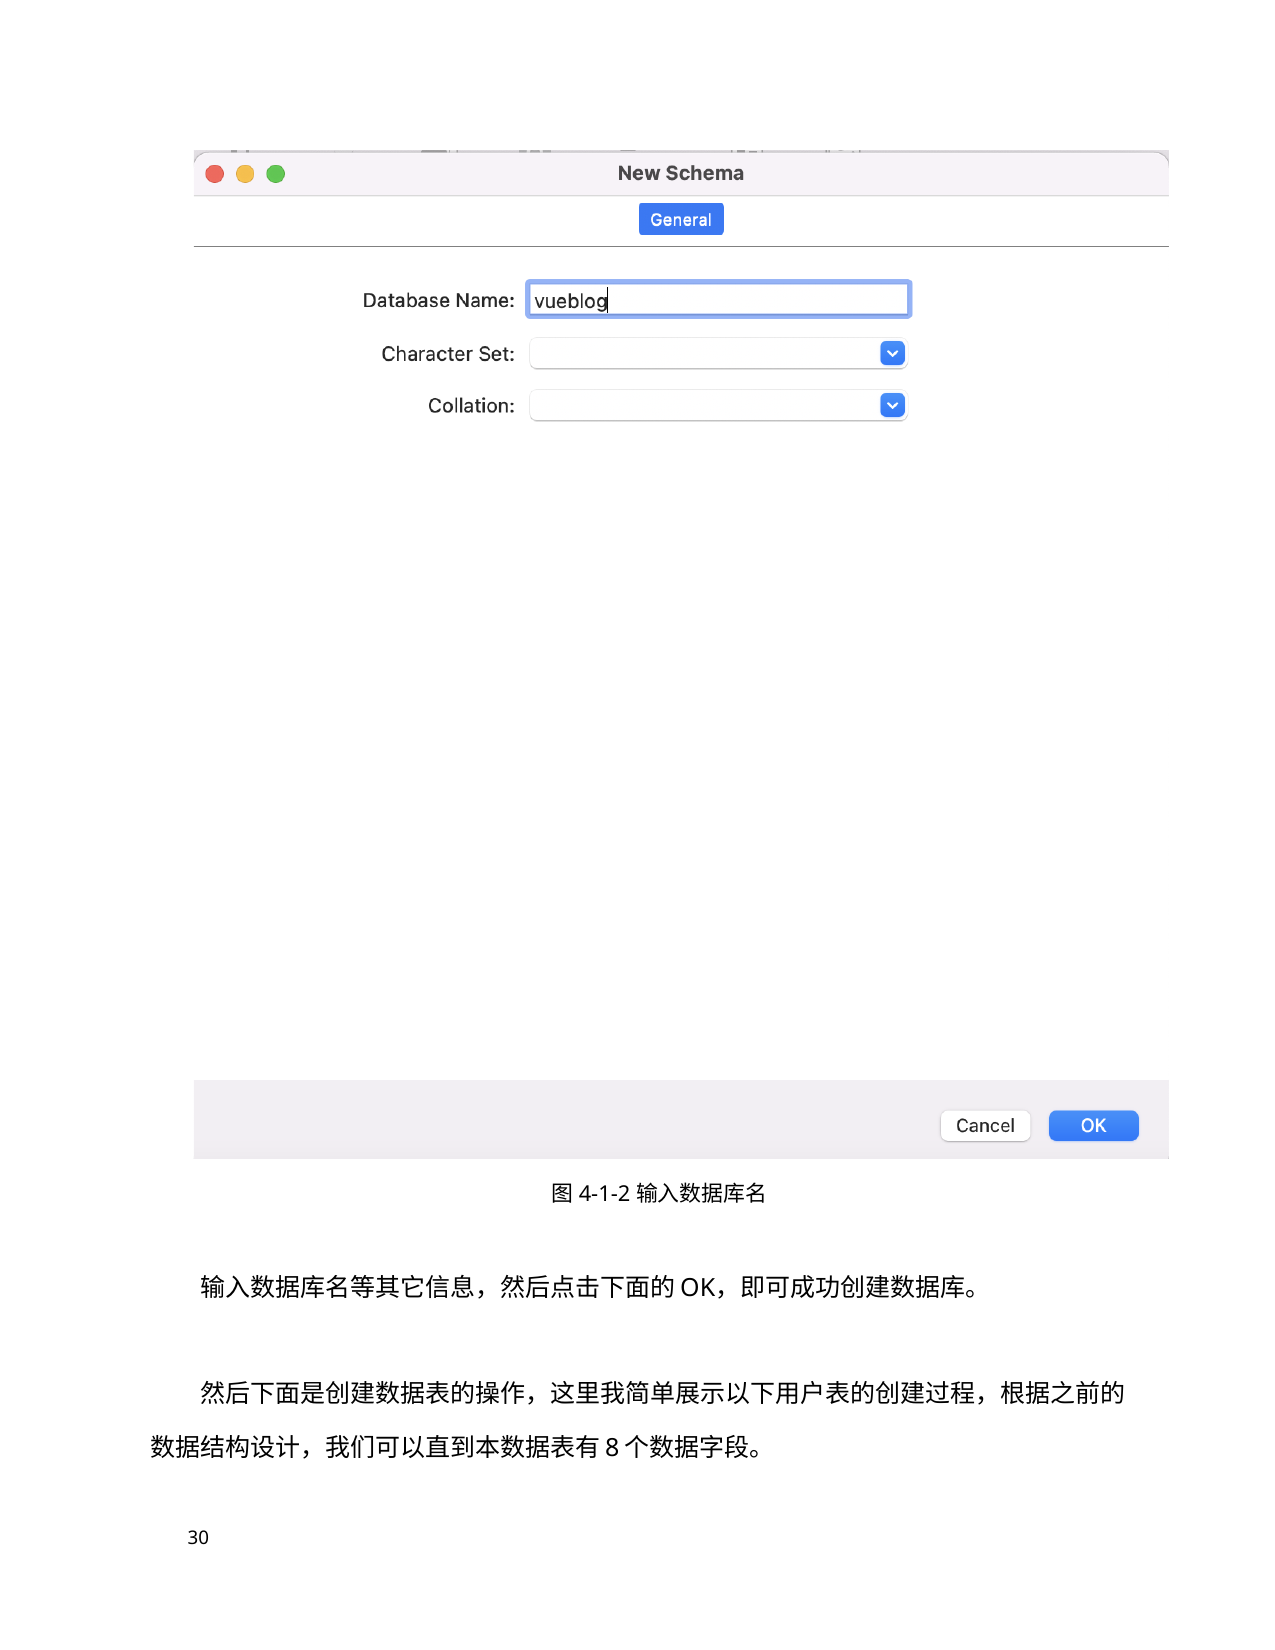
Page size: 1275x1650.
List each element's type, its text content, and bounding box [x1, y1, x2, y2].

text 然后下面是创建数据表的操作，这里我简单展示以下用户表的创建过程，根据之前的数据结构设计，我们可以直到本数据表有8个数据字段。 [150, 1373, 1125, 1464]
text 图 4-1-2 输入数据库名 [150, 1176, 1125, 1207]
text 输入数据库名等其它信息，然后点击下面的OK，即可成功创建数据库。 [150, 1268, 1125, 1304]
picture [193, 150, 1169, 1159]
